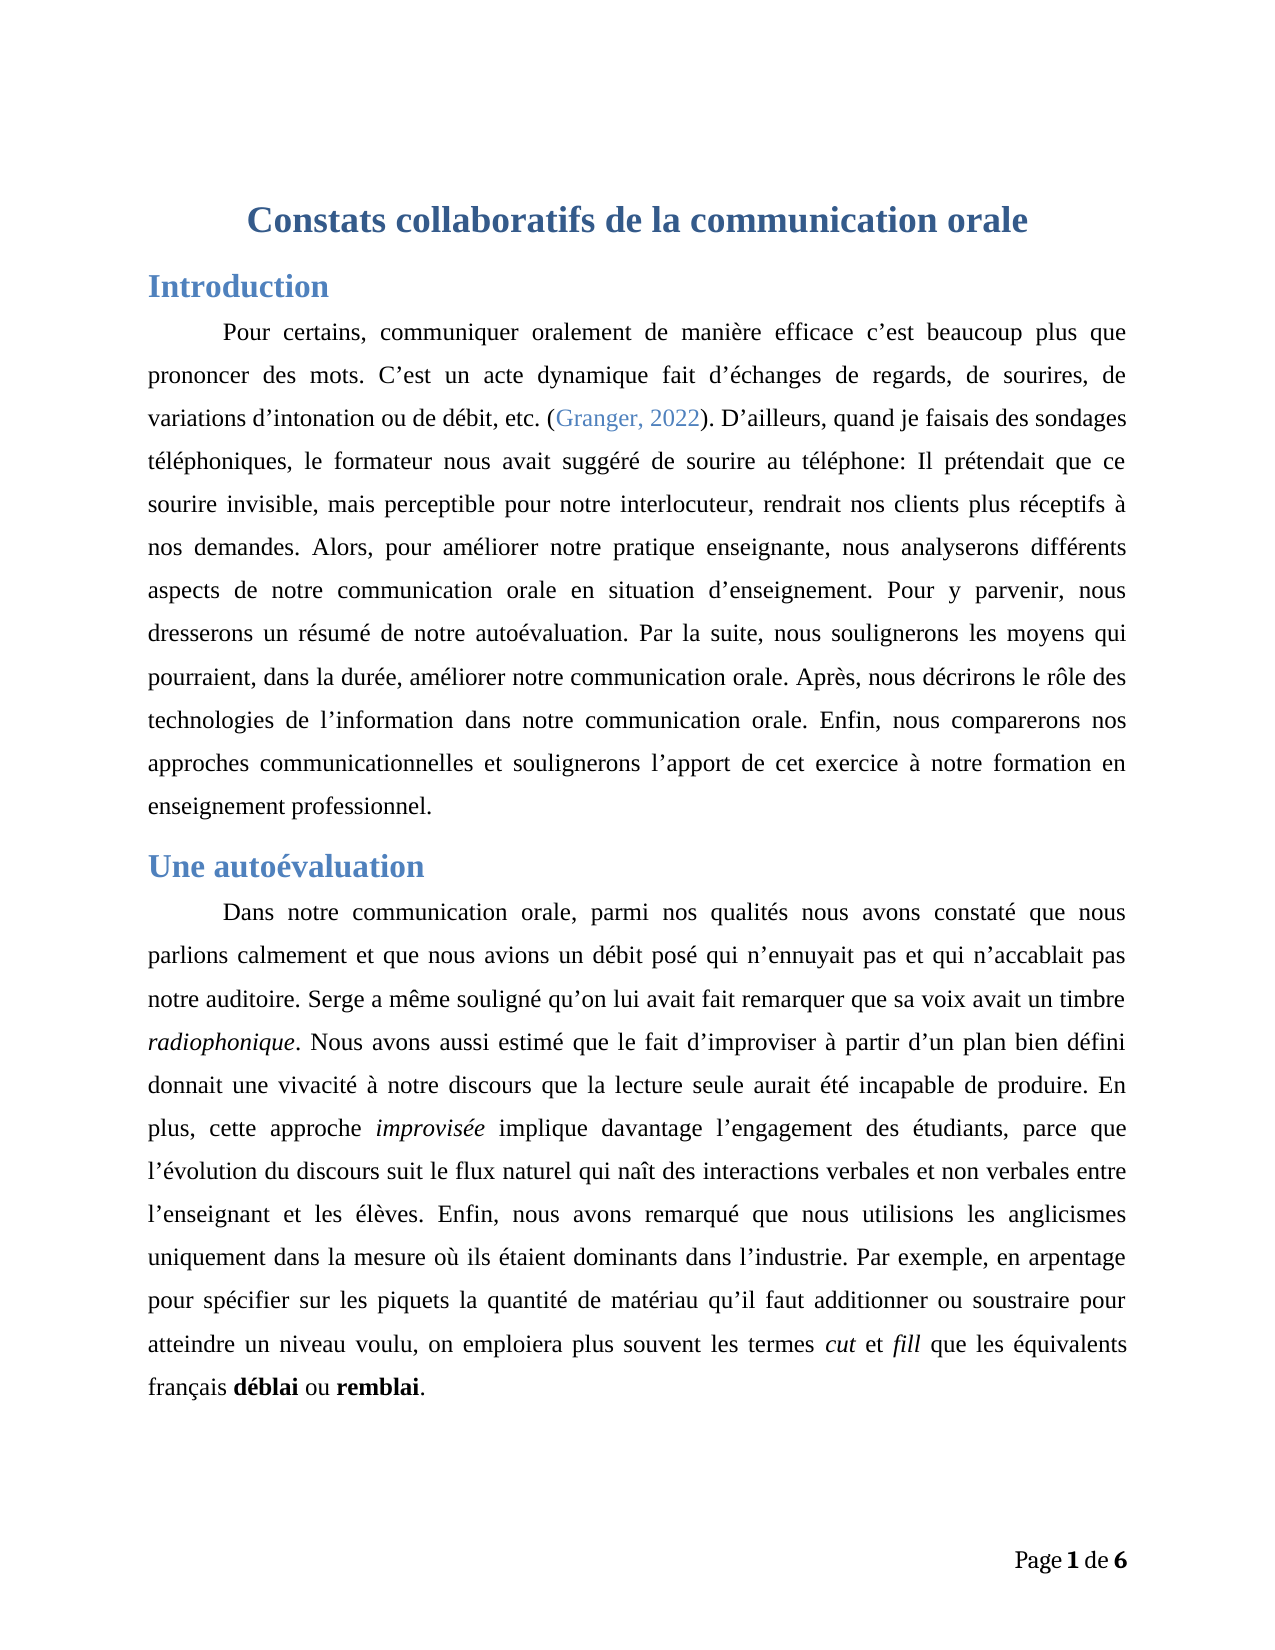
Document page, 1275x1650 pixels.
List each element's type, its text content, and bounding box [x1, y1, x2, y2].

title Constats collaboratifs de la communication orale [148, 198, 1127, 241]
text Pour certains, communiquer oralement de manière efficace c’est beaucoup plus que prononcer des mots. C’est un acte dynamique fait d’échanges de regards, de sourires, de variations d’intonation ou de débit, etc. (Granger, 2022). D’ailleurs, quand je faisais des sondages téléphoniques, le formateur nous avait suggéré de sourire au téléphone: Il prétendait que ce sourire invisible, mais perceptible pour notre interlocuteur, rendrait nos clients plus réceptifs à nos demandes. Alors, pour améliorer notre pratique enseignante, nous analyserons différents aspects de notre communication orale en situation d’enseignement. Pour y parvenir, nous dresserons un résumé de notre autoévaluation. Par la suite, nous soulignerons les moyens qui pourraient, dans la durée, améliorer notre communication orale. Après, nous décrirons le rôle des technologies de l’information dans notre communication orale. Enfin, nous comparerons nos approches communicationnelles et soulignerons l’apport de cet exercice à notre formation en enseignement professionnel. [148, 317, 1127, 820]
subtitle Une autoévaluation [148, 847, 1127, 885]
subtitle Introduction [148, 266, 1127, 304]
text Dans notre communication orale, parmi nos qualités nous avons constaté que nous parlions calmement et que nous avions un débit posé qui n’ennuyait pas et qui n’accablait pas notre auditoire. Serge a même souligné qu’on lui avait fait remarquer que sa voix avait un timbre radiophonique. Nous avons aussi estimé que le fait d’improviser à partir d’un plan bien défini donnait une vivacité à notre discours que la lecture seule aurait été incapable de produire. En plus, cette approche improvisée implique davantage l’engagement des étudiants, parce que l’évolution du discours suit le flux naturel qui naît des interactions verbales et non verbales entre l’enseignant et les élèves. Enfin, nous avons remarqué que nous utilisions les anglicismes uniquement dans la mesure où ils étaient dominants dans l’industrie. Par exemple, en arpentage pour spécifier sur les piquets la quantité de matériau qu’il faut additionner ou soustraire pour atteindre un niveau voulu, on emploiera plus souvent les termes cut et fill que les équivalents français déblai ou remblai. [148, 897, 1127, 1401]
